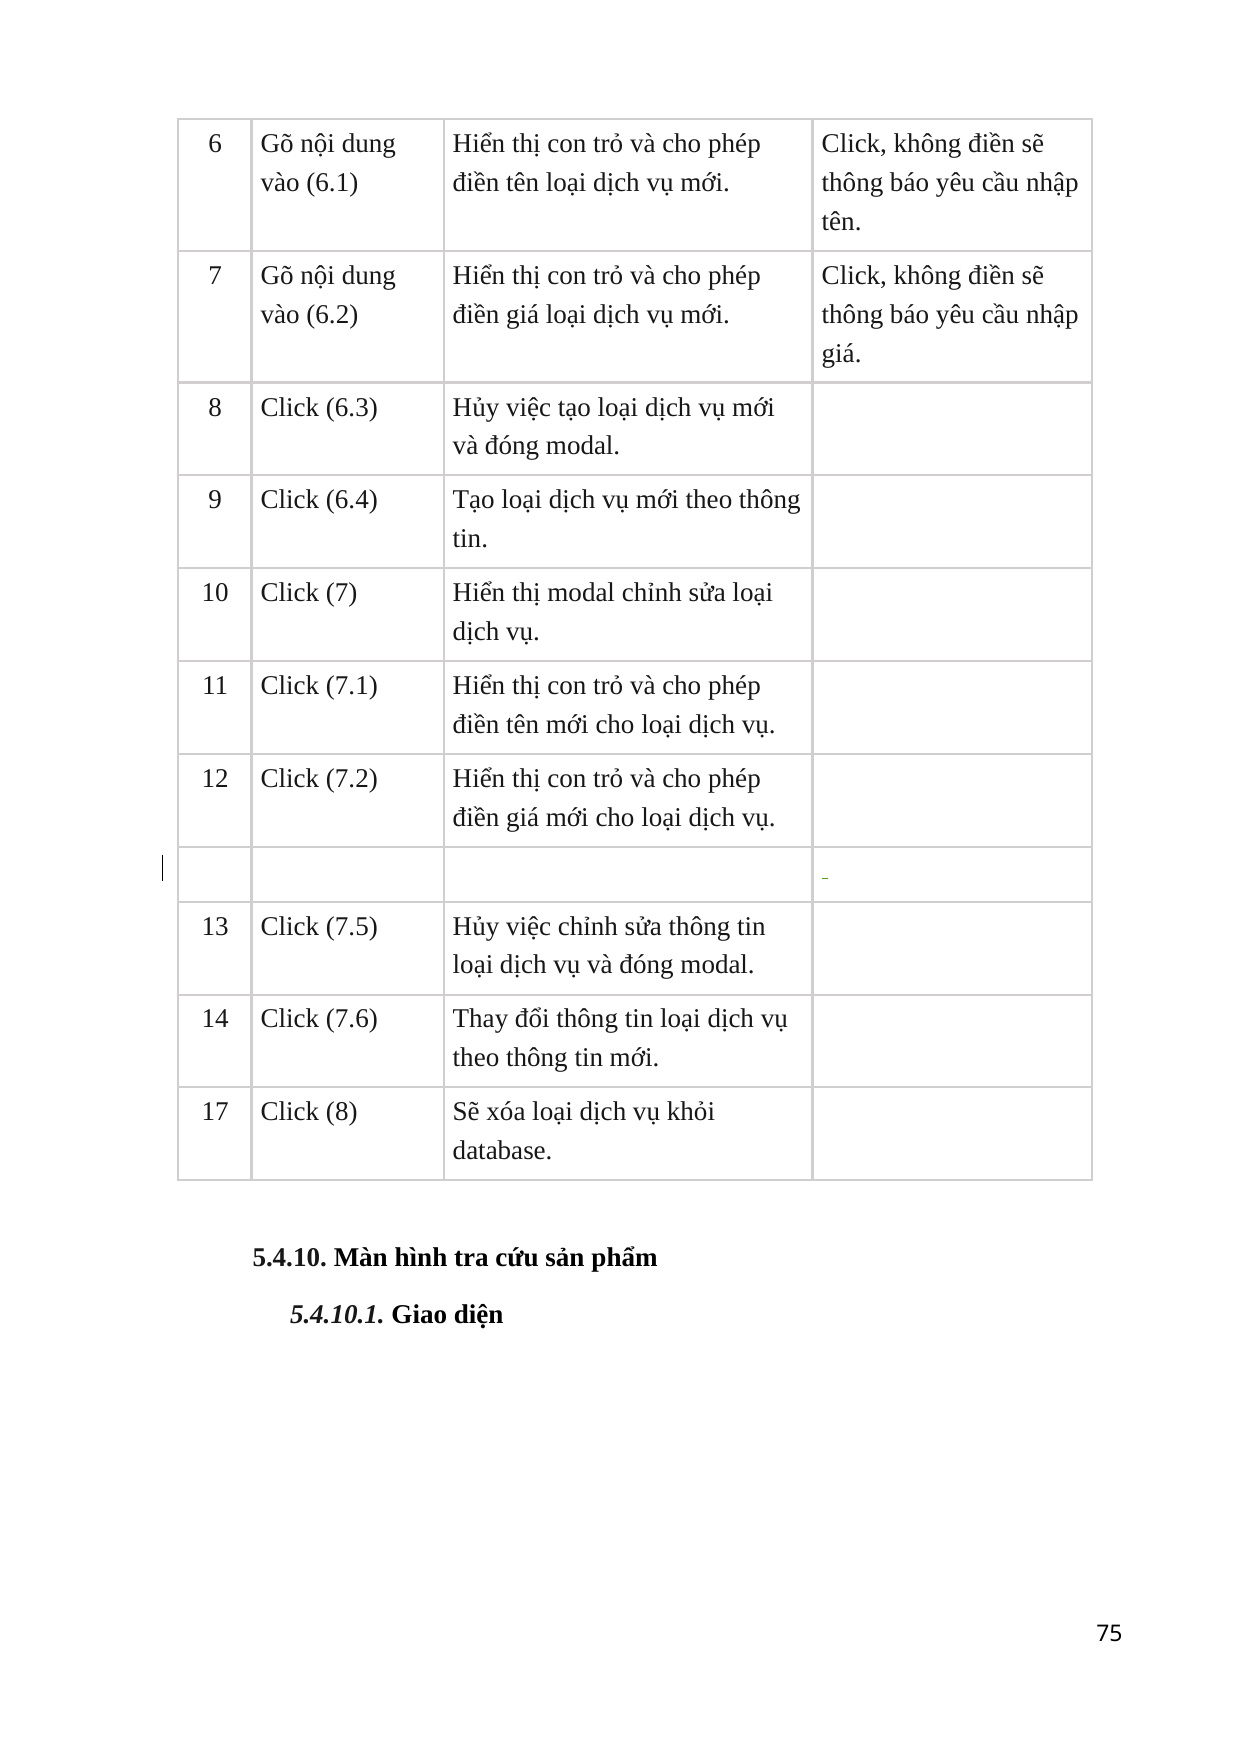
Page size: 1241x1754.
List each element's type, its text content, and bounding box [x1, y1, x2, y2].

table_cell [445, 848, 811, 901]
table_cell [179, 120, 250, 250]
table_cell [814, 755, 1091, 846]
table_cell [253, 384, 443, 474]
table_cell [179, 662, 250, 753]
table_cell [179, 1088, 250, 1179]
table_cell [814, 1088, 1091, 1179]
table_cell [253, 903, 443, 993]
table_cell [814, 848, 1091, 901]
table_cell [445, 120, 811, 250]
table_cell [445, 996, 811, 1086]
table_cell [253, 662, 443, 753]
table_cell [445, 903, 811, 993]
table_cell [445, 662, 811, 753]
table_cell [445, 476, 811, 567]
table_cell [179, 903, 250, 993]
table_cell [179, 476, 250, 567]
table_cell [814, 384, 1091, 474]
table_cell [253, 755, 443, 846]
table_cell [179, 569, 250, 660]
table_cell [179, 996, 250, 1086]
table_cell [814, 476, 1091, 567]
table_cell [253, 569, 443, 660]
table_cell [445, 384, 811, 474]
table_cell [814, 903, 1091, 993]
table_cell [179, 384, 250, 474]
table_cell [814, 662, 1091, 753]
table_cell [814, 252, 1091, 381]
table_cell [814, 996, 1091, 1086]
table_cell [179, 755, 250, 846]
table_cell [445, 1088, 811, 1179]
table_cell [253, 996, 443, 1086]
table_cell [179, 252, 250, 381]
text Màn hình tra cứu sản phẩm [252, 1241, 1122, 1272]
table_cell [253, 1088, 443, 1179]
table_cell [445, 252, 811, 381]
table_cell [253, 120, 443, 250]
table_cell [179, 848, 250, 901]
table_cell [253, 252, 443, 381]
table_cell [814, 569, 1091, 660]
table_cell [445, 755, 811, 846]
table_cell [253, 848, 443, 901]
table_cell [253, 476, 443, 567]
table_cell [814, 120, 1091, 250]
text Giao diện [290, 1298, 1122, 1329]
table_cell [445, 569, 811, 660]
